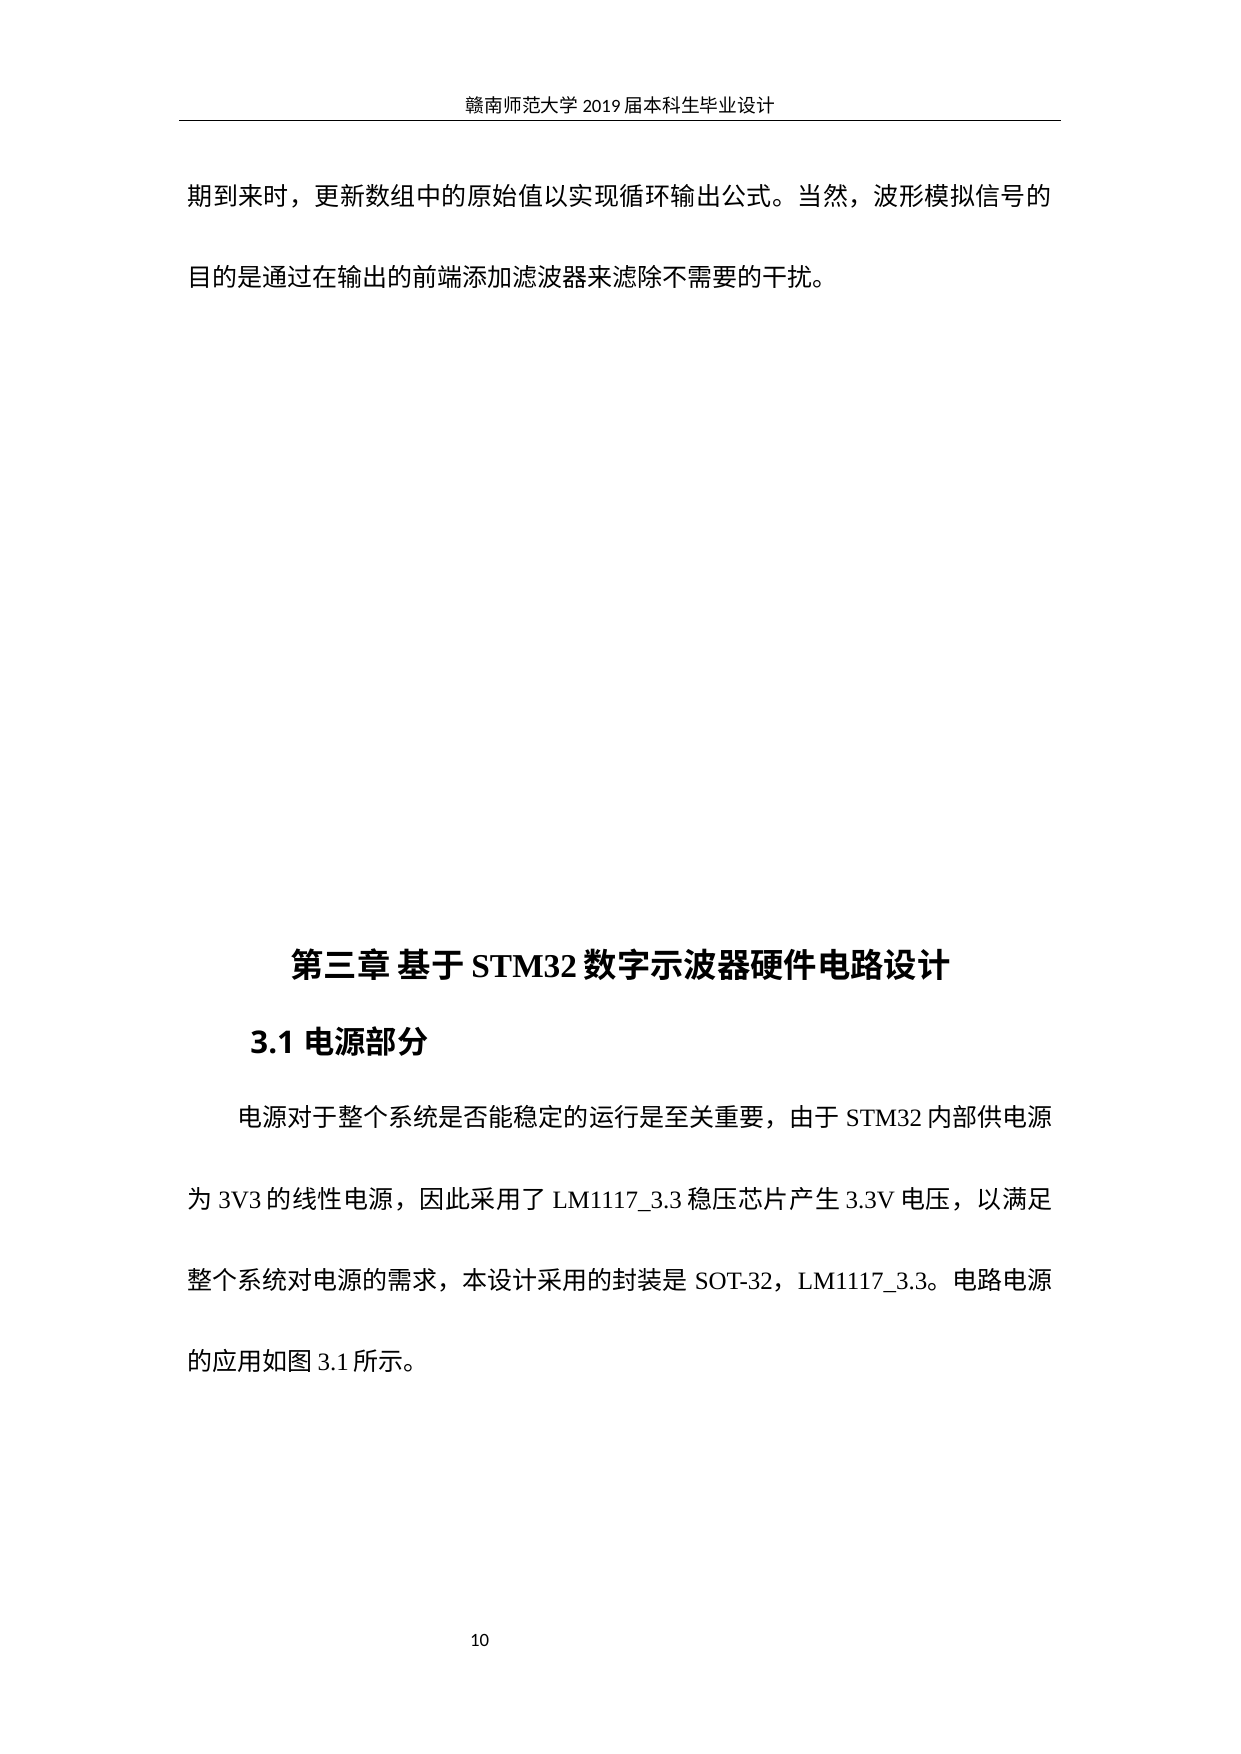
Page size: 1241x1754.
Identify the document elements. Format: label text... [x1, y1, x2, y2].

text 电源对于整个系统是否能稳定的运行是至关重要，由于STM32内部供电源为3V3的线性电源，因此采用了LM1117_3.3稳压芯片产生3.3V电压，以满足整个系统对电源的需求，本设计采用的封装是SOT-32，LM1117_3.3。电路电源的应用如图3.1所示。 [187, 1083, 1053, 1392]
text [187, 162, 1053, 308]
list 3.1 电源部分 [187, 1007, 1053, 1072]
list 第三章 基于STM32数字示波器硬件电路设计 [187, 930, 1053, 995]
